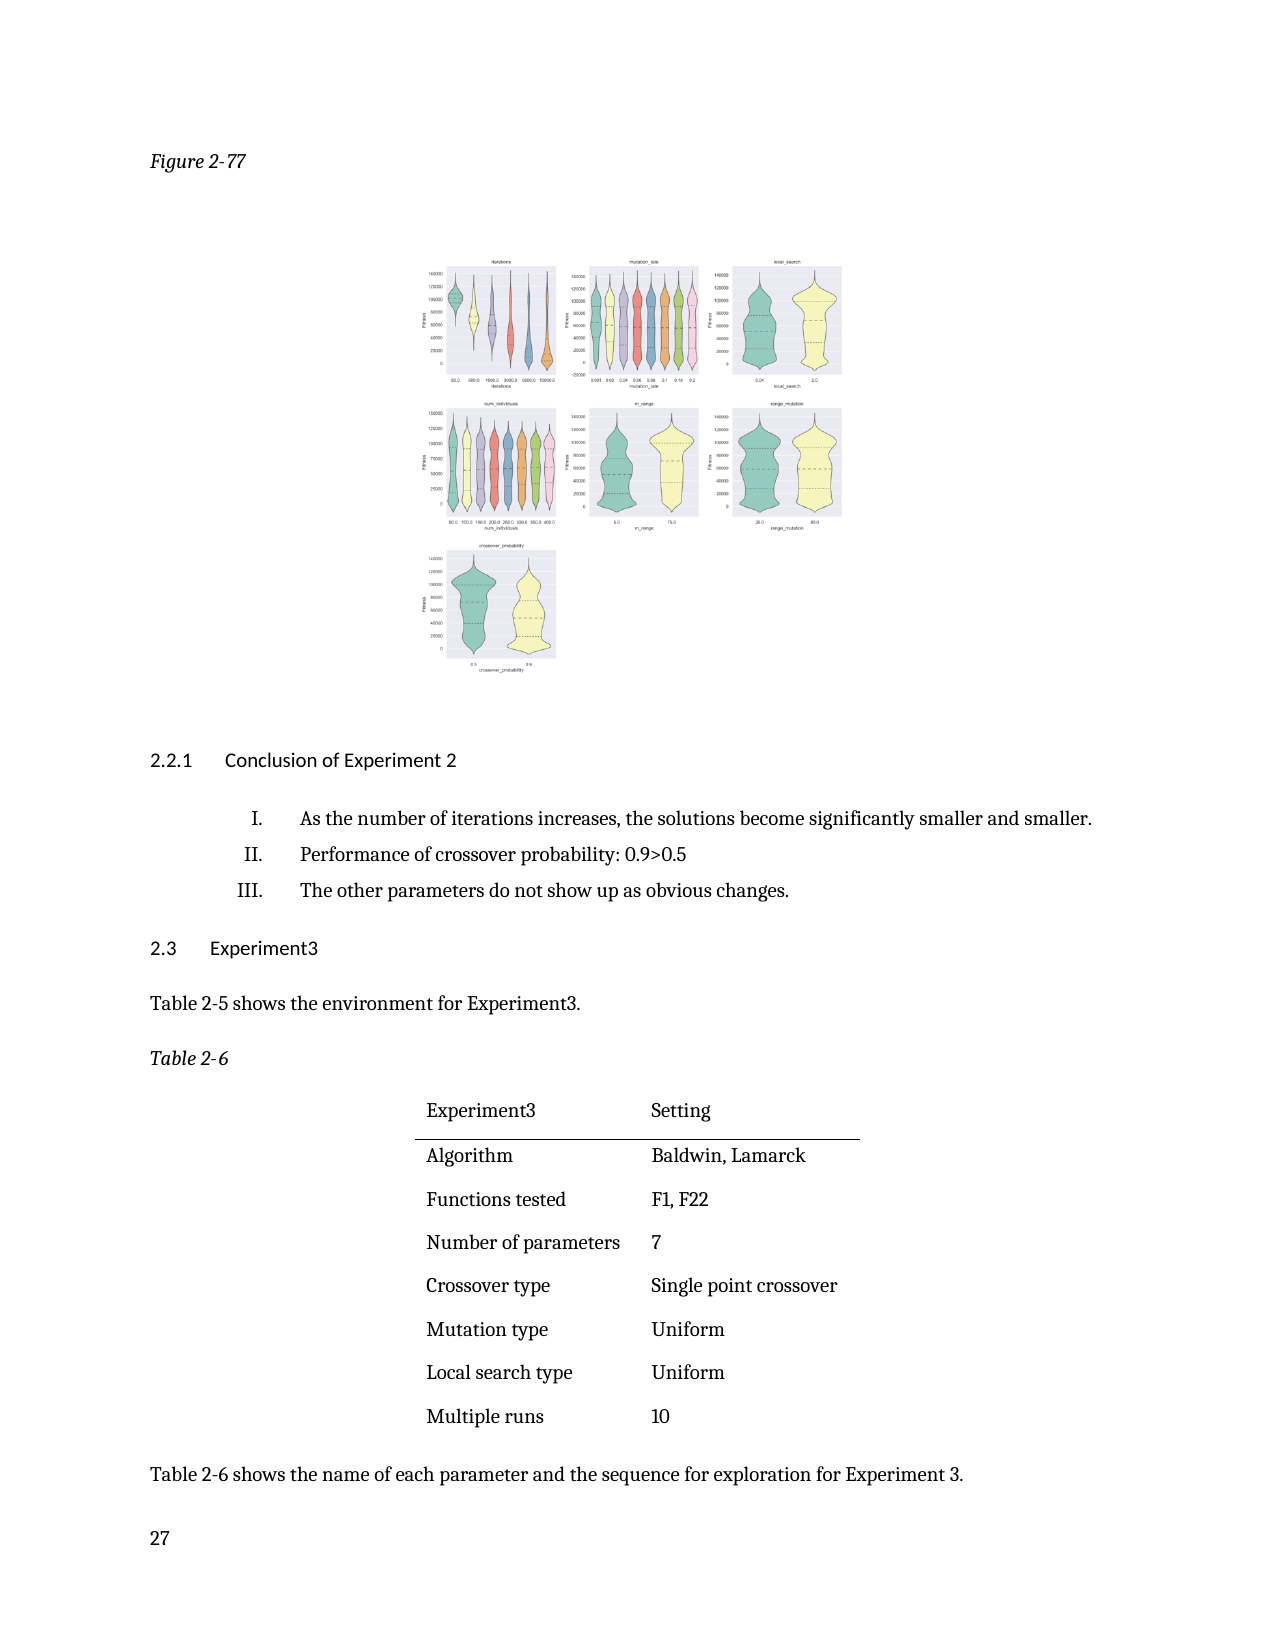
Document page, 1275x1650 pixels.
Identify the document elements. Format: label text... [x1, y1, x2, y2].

picture [382, 204, 893, 715]
list Performance of crossover probability: 0.9>0.5 [262, 842, 1125, 866]
table_cell Number of parameters [415, 1227, 640, 1270]
text Table 2-6 shows the name of each parameter and the sequence for exploration for Experiment 3. [150, 1463, 1125, 1487]
table_header Setting [640, 1095, 860, 1138]
list As the number of iterations increases, the solutions become significantly smaller and smaller. [262, 806, 1125, 830]
table_cell Algorithm [415, 1140, 640, 1183]
table_cell Uniform [640, 1314, 860, 1357]
table_cell Multiple runs [415, 1401, 640, 1444]
subtitle Conclusion of Experiment 2 [150, 747, 1125, 773]
table_cell 7 [640, 1227, 860, 1270]
table_cell Functions tested [415, 1184, 640, 1227]
table_cell Mutation type [415, 1314, 640, 1357]
table_cell Uniform [640, 1357, 860, 1401]
list The other parameters do not show up as obvious changes. [262, 878, 1125, 902]
subtitle Experiment3 [150, 935, 1125, 961]
table_cell F1, F22 [640, 1184, 860, 1227]
table_header Experiment3 [415, 1095, 640, 1138]
table_cell 10 [640, 1401, 860, 1444]
table_cell Crossover type [415, 1270, 640, 1314]
table_cell Single point crossover [640, 1270, 860, 1314]
text Table 2-5 shows the environment for Experiment3. [150, 992, 1125, 1016]
table_cell Local search type [415, 1357, 640, 1401]
table_cell Baldwin, Lamarck [640, 1140, 860, 1183]
